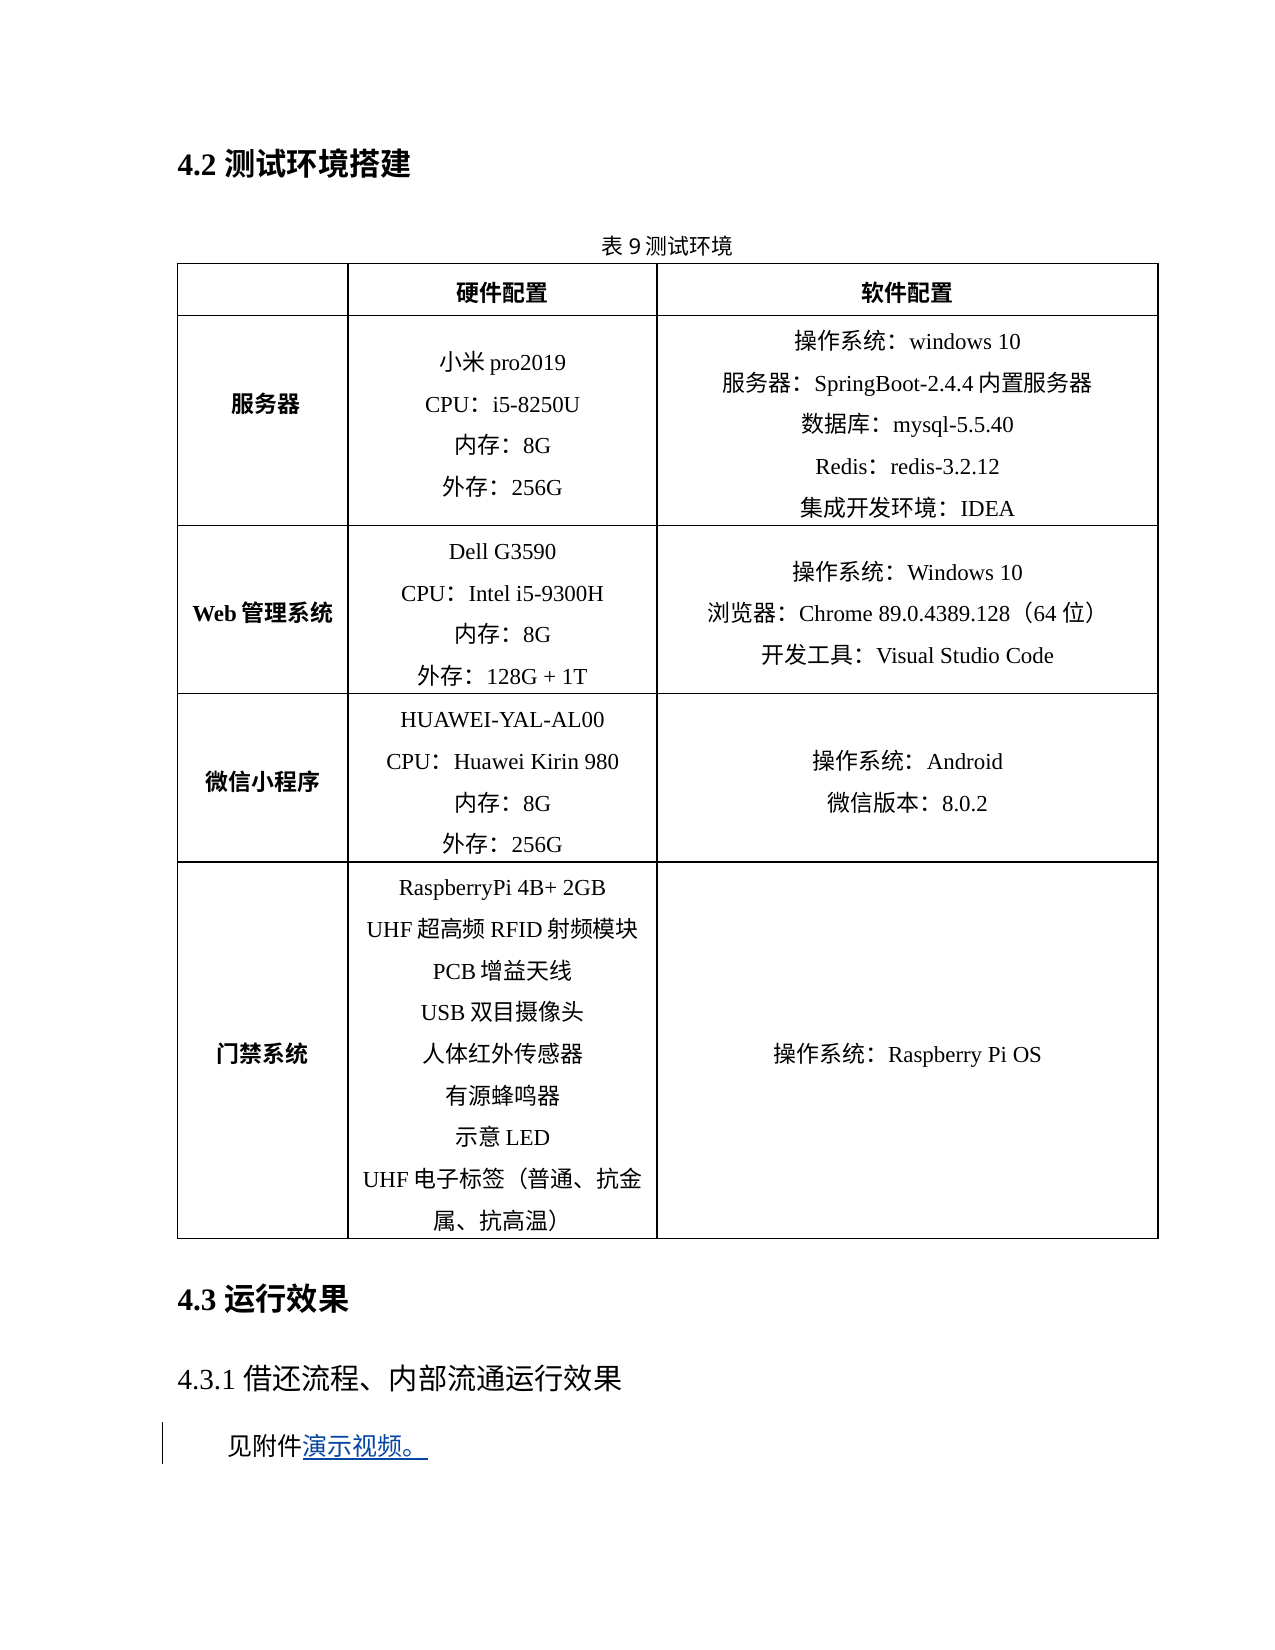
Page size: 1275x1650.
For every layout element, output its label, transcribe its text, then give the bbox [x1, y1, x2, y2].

table_cell RaspberryPi 4B+ 2GB UHF超高频RFID射频模块 PCB增益天线 USB双目摄像头 人体红外传感器 有源蜂鸣器 示意LED UHF电子标签（普通、抗金属、抗高温） [349, 863, 656, 1237]
table_cell 操作系统：windows 10 服务器：SpringBoot-2.4.4内置服务器 数据库：mysql-5.5.40 Redis：redis-3.2.12 集成开发环境：IDEA [658, 316, 1157, 524]
table_header 硬件配置 [349, 264, 656, 314]
subtitle 4.3.1 借还流程、内部流通运行效果 [177, 1356, 1157, 1397]
table_cell Web管理系统 [178, 526, 347, 693]
table_cell 操作系统：Windows 10 浏览器：Chrome 89.0.4389.128（64 位） 开发工具：Visual Studio Code [658, 526, 1157, 693]
table_cell 操作系统：Android 微信版本：8.0.2 [658, 694, 1157, 861]
table_header 软件配置 [658, 264, 1157, 314]
table_cell 操作系统：Raspberry Pi OS [658, 863, 1157, 1237]
table_cell 小米pro2019 CPU：i5-8250U 内存：8G 外存：256G [349, 316, 656, 524]
text 见附件 [177, 1422, 1157, 1464]
table_cell Dell G3590 CPU：Intel i5-9300H 内存：8G 外存：128G + 1T [349, 526, 656, 693]
subtitle 4.2 测试环境搭建 [177, 142, 1157, 183]
table_cell 门禁系统 [178, 863, 347, 1237]
table_header [178, 264, 347, 314]
table_cell 微信小程序 [178, 694, 347, 861]
subtitle 4.3 运行效果 [177, 1277, 1157, 1318]
table_cell HUAWEI-YAL-AL00 CPU：Huawei Kirin 980 内存：8G 外存：256G [349, 694, 656, 861]
text 表 9测试环境 [177, 221, 1157, 262]
table_cell 服务器 [178, 316, 347, 524]
